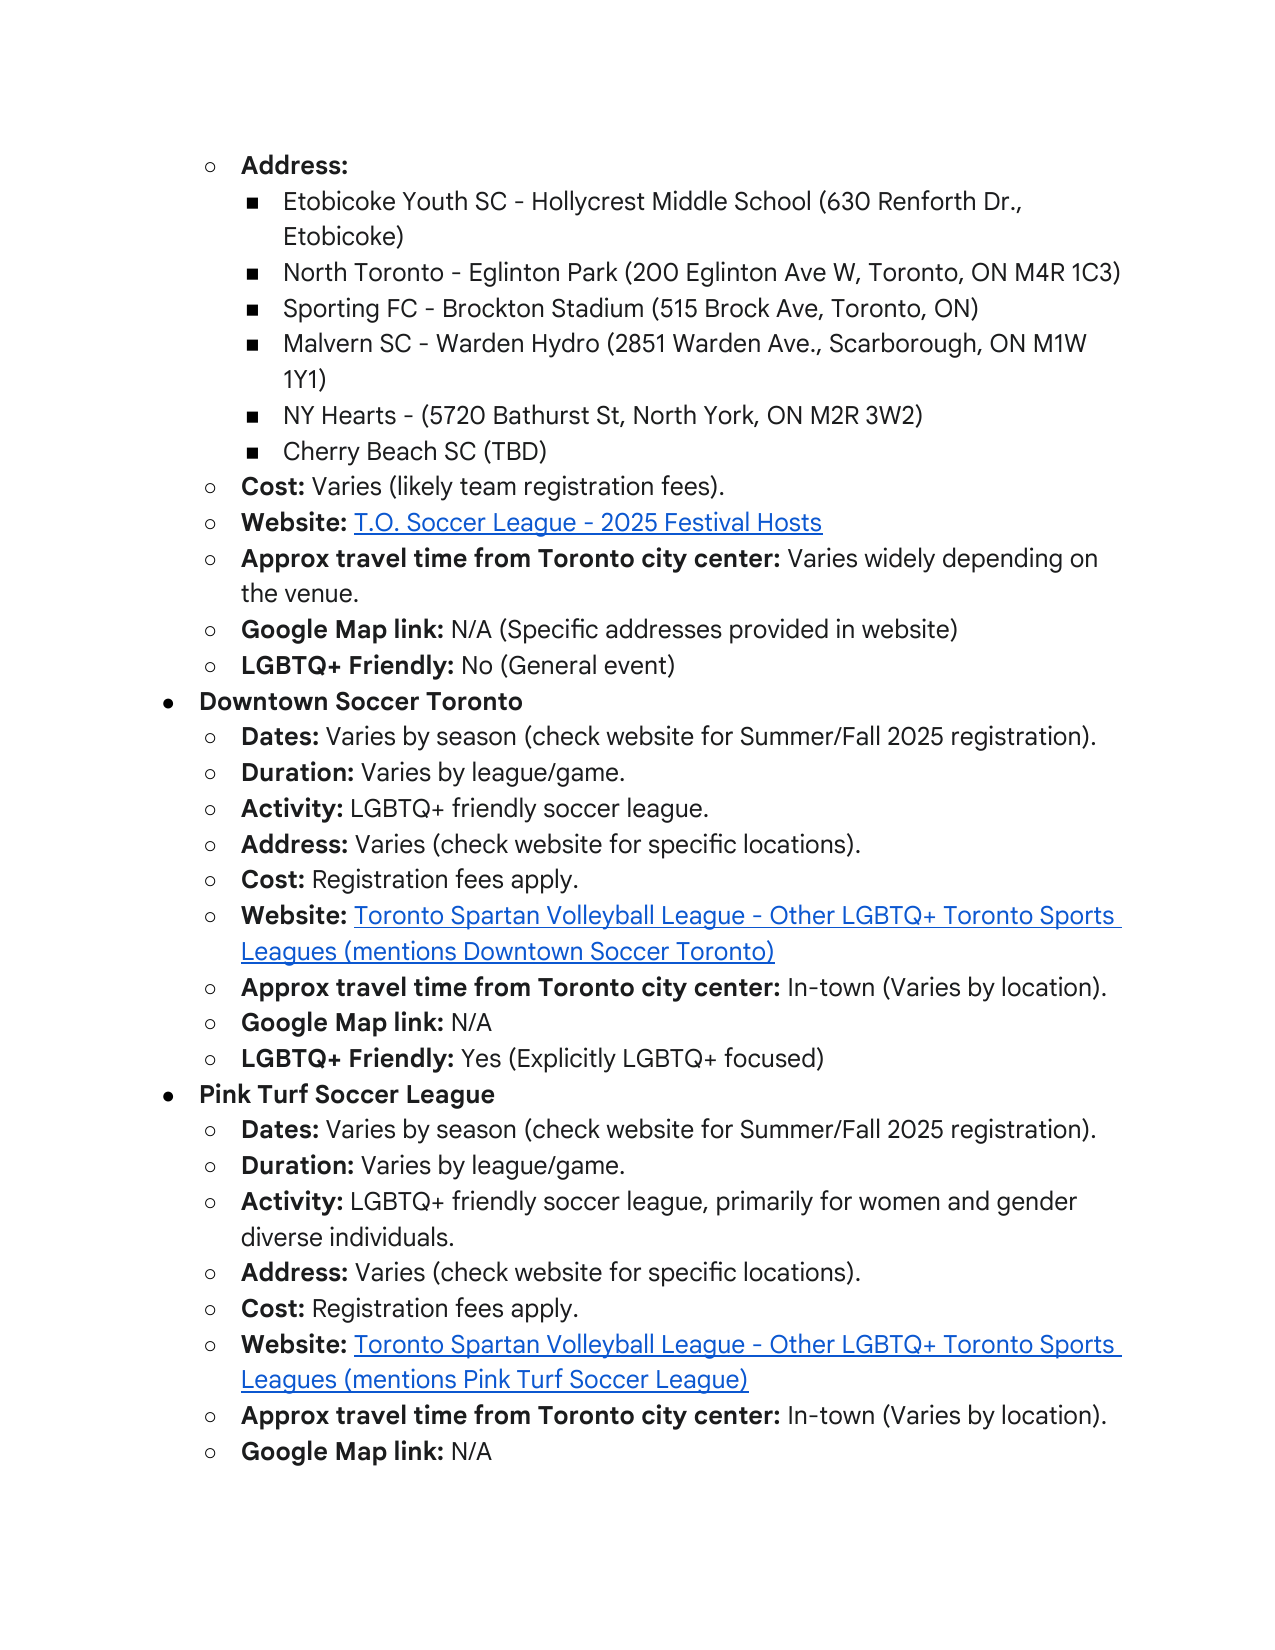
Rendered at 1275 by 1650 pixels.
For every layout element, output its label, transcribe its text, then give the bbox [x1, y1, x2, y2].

list Cost: Registration fees apply. [203, 1293, 1125, 1325]
list North Toronto - Eglinton Park (200 Eglinton Ave W, Toronto, ON M4R 1C3) [245, 257, 1125, 288]
list Activity: LGBTQ+ friendly soccer league. [203, 793, 1125, 824]
list Cost: Registration fees apply. [203, 864, 1125, 896]
list Malvern SC - Warden Hydro (2851 Warden Ave., Scarborough, ON M1W 1Y1) [245, 329, 1125, 396]
list Activity: LGBTQ+ friendly soccer league, primarily for women and gender diverse individuals. [203, 1186, 1125, 1253]
list Dates: Varies by season (check website for Summer/Fall 2025 registration). [203, 722, 1125, 753]
list Duration: Varies by league/game. [203, 757, 1125, 789]
list Cost: Varies (likely team registration fees). [203, 472, 1125, 503]
list Website: Toronto Spartan Volleyball League - Other LGBTQ+ Toronto Sports Leagues (mentions Downtown Soccer Toronto) [203, 900, 1125, 967]
list Approx travel time from Toronto city center: In-town (Varies by location). [203, 972, 1125, 1003]
list LGBTQ+ Friendly: Yes (Explicitly LGBTQ+ focused) [203, 1043, 1125, 1074]
list LGBTQ+ Friendly: No (General event) [203, 650, 1125, 682]
list Website: Toronto Spartan Volleyball League - Other LGBTQ+ Toronto Sports Leagues (mentions Pink Turf Soccer League) [203, 1329, 1125, 1396]
list Sporting FC - Brockton Stadium (515 Brock Ave, Toronto, ON) [245, 293, 1125, 324]
list Website: T.O. Soccer League - 2025 Festival Hosts [203, 507, 1125, 539]
list Etobicoke Youth SC - Hollycrest Middle School (630 Renforth Dr., Etobicoke) [245, 186, 1125, 253]
list Approx travel time from Toronto city center: In-town (Varies by location). [203, 1401, 1125, 1432]
list NY Hearts - (5720 Bathurst St, North York, ON M2R 3W2) [245, 400, 1125, 431]
list Cherry Beach SC (TBD) [245, 436, 1125, 467]
list Duration: Varies by league/game. [203, 1150, 1125, 1182]
list Dates: Varies by season (check website for Summer/Fall 2025 registration). [203, 1115, 1125, 1146]
list Address: [203, 150, 1125, 181]
list Approx travel time from Toronto city center: Varies widely depending on the venue. [203, 543, 1125, 610]
list Google Map link: N/A [203, 1436, 1125, 1468]
list Google Map link: N/A (Specific addresses provided in website) [203, 614, 1125, 646]
list Downtown Soccer Toronto [161, 686, 1125, 717]
list Address: Varies (check website for specific locations). [203, 1258, 1125, 1289]
list Pink Turf Soccer League [161, 1079, 1125, 1110]
list Address: Varies (check website for specific locations). [203, 829, 1125, 860]
list Google Map link: N/A [203, 1007, 1125, 1039]
